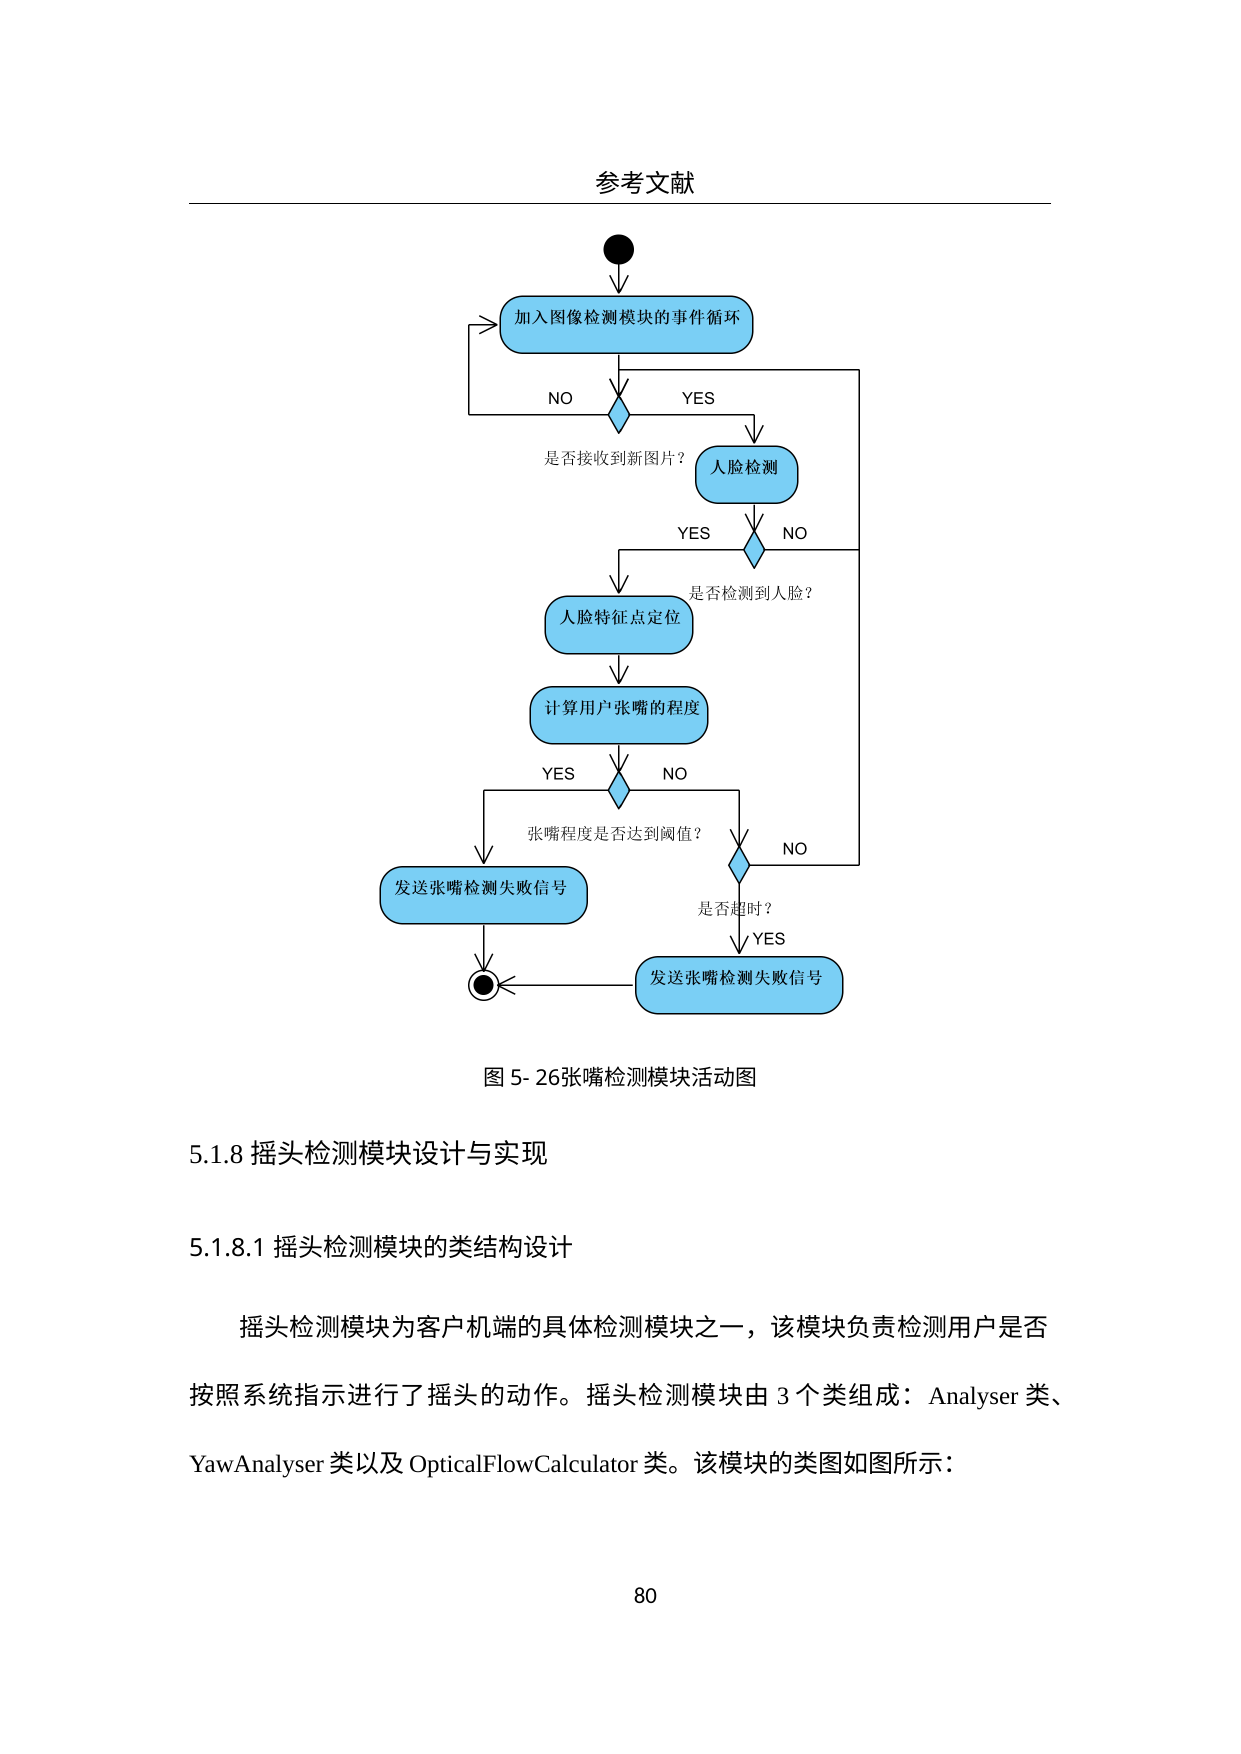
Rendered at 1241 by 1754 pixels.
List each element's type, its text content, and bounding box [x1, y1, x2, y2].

text 图 5- 26张嘴检测模块活动图 [189, 1059, 1051, 1093]
subtitle 5.1.8 摇头检测模块设计与实现 [189, 1118, 1051, 1186]
subtitle 5.1.8.1 摇头检测模块的类结构设计 [189, 1211, 1051, 1279]
picture [375, 231, 865, 1021]
text 摇头检测模块为客户机端的具体检测模块之一，该模块负责检测用户是否按照系统指示进行了摇头的动作。摇头检测模块由3个类组成：Analyser类、YawAnalyser类以及OpticalFlowCalculator类。该模块的类图如图所示： [189, 1292, 1051, 1495]
